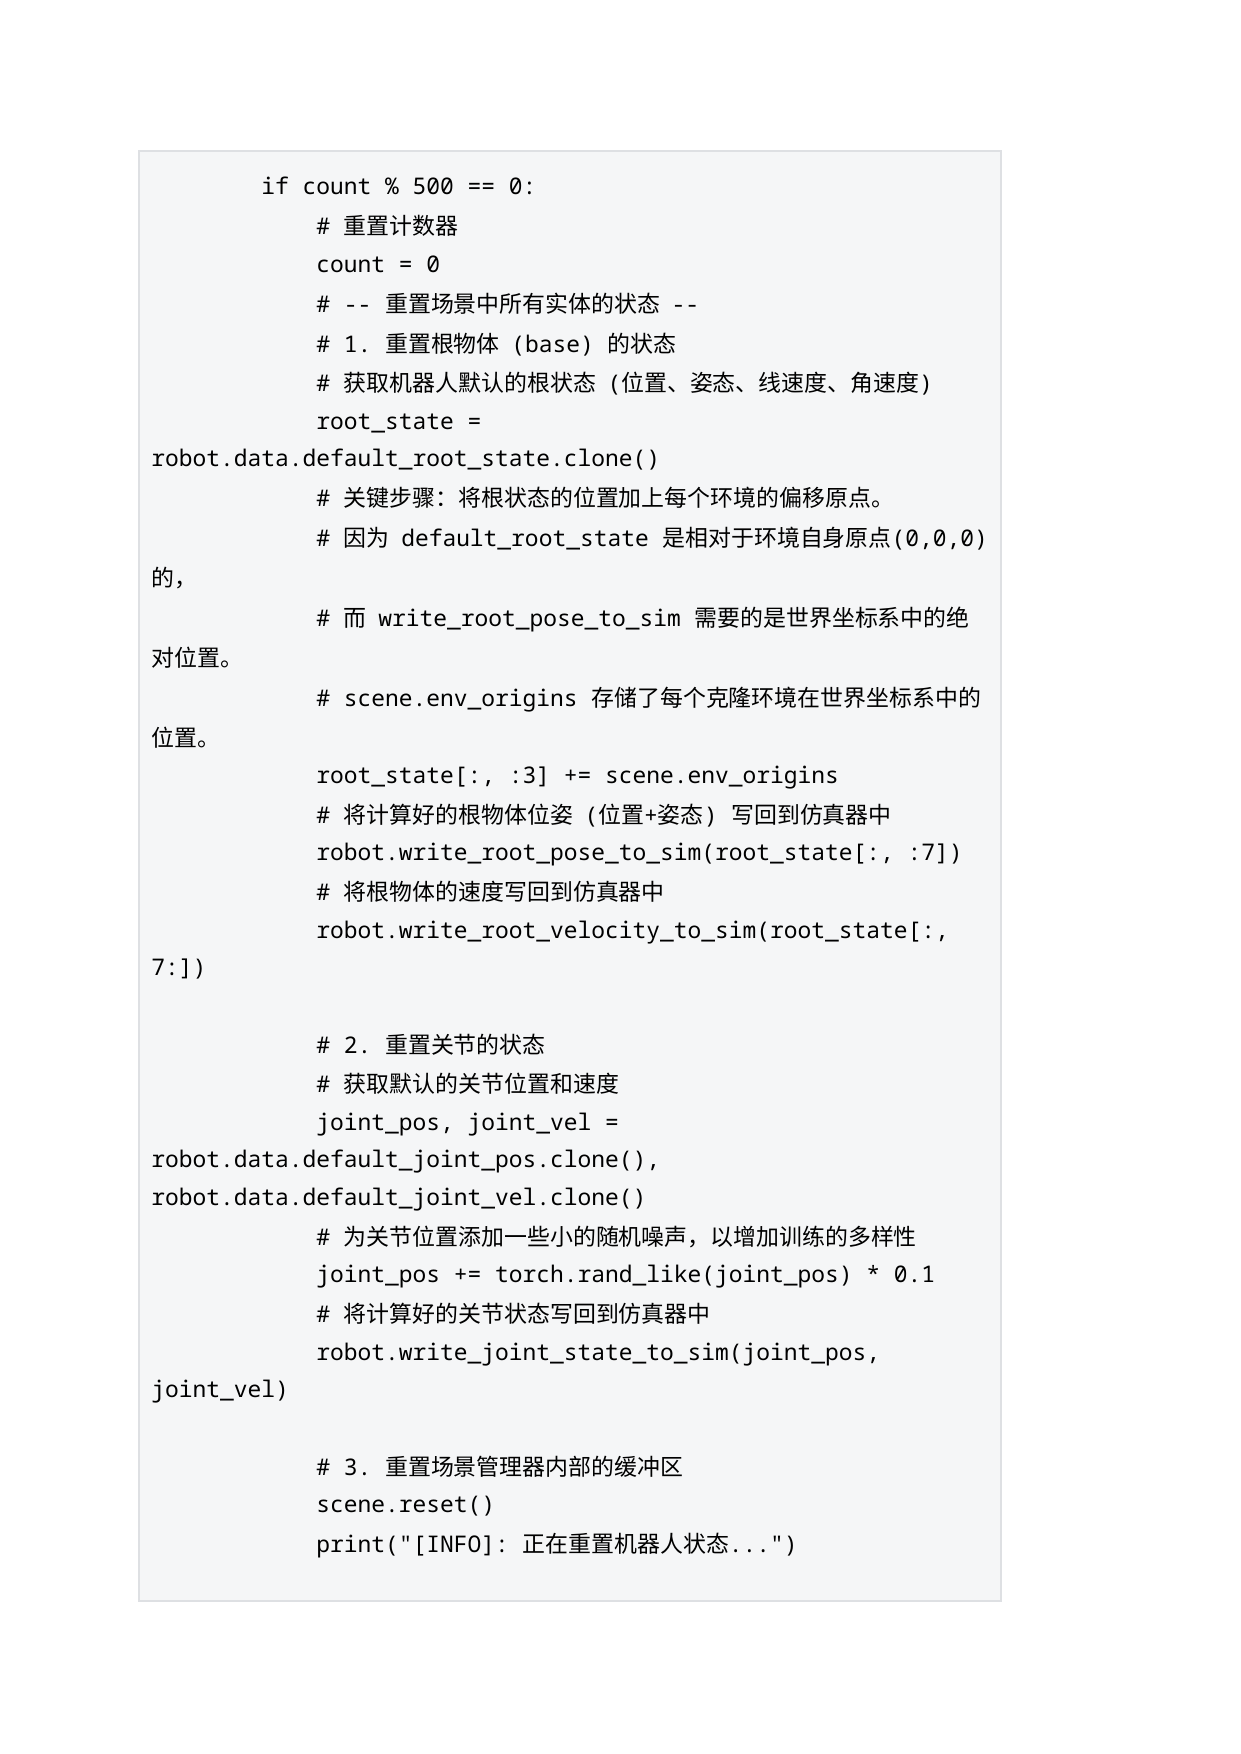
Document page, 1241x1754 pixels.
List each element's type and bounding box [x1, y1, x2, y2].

table_header [140, 152, 1000, 1600]
